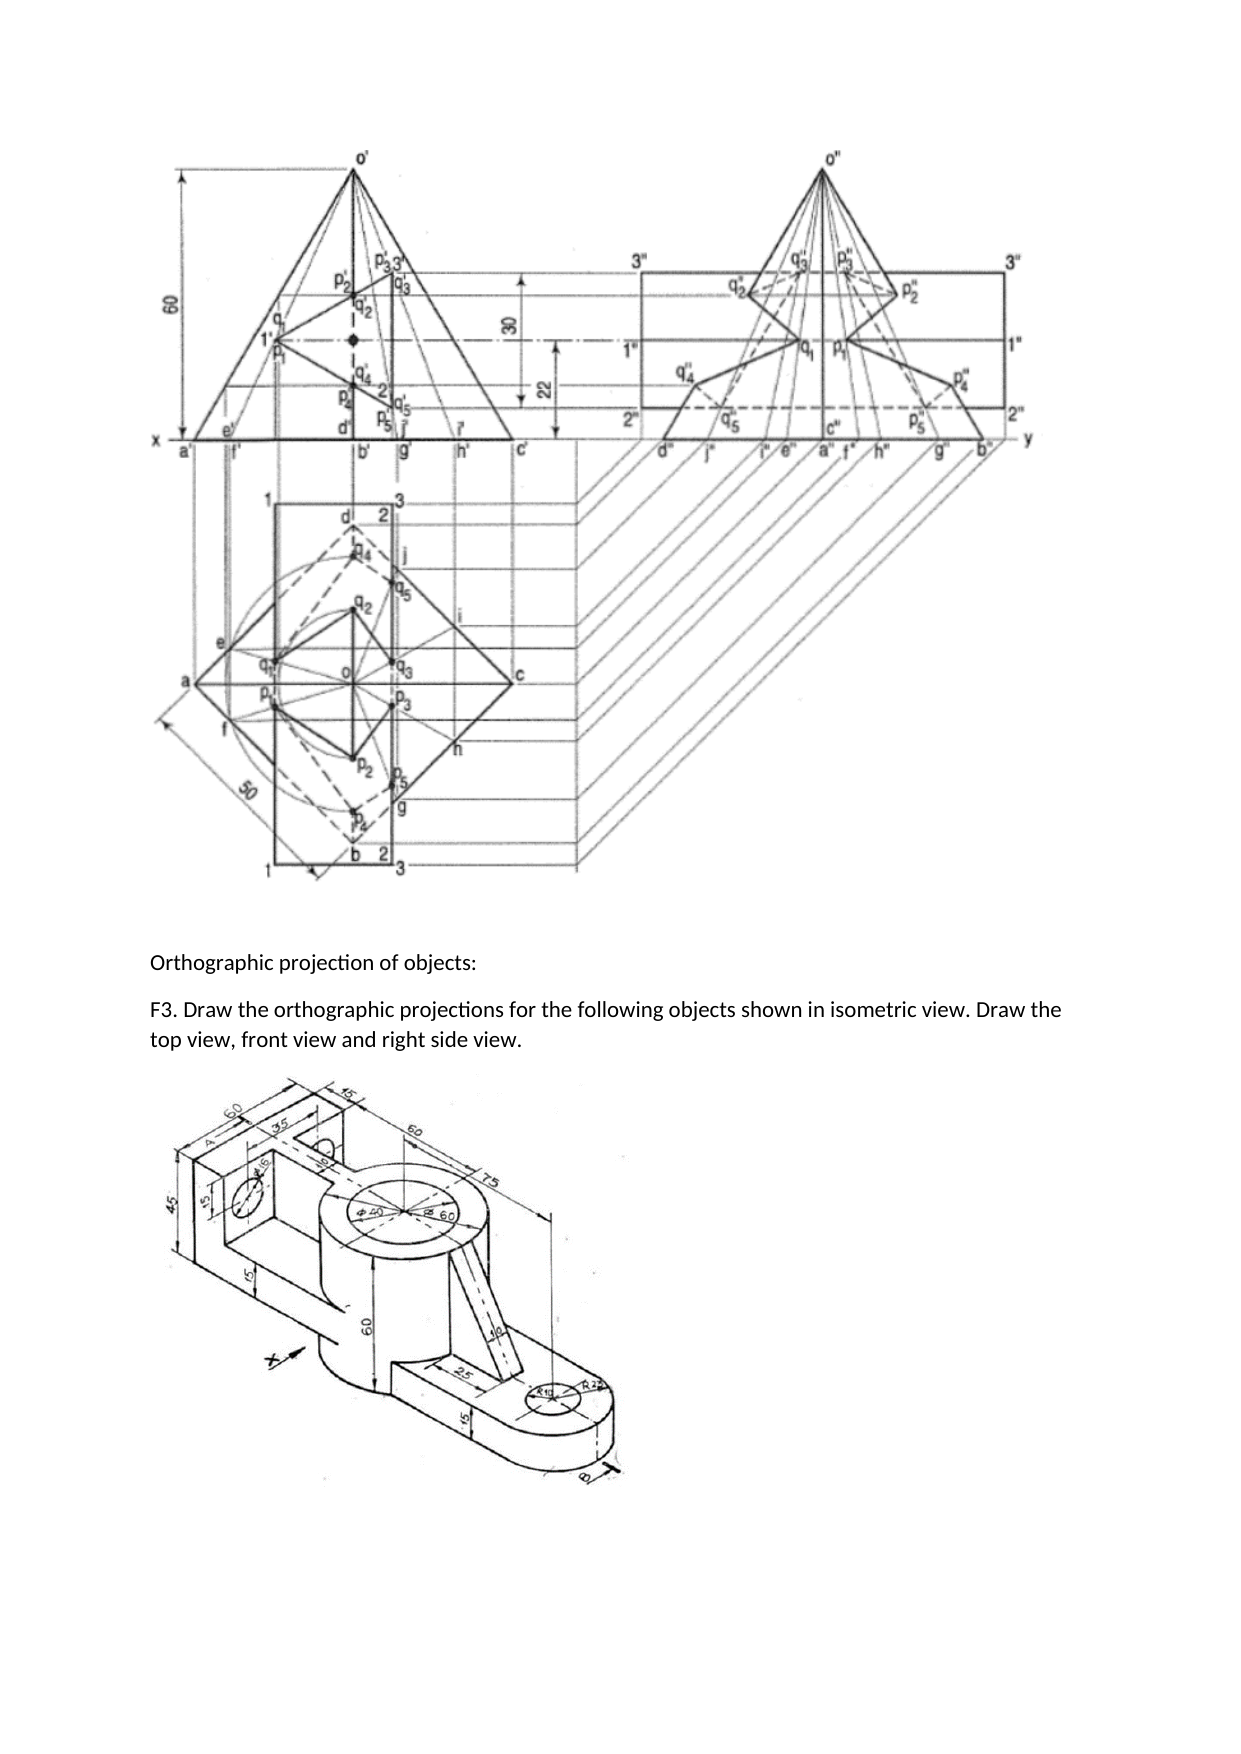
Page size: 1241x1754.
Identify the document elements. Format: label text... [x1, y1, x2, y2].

text Orthographic projection of objects: [150, 948, 1090, 976]
text F3. Draw the orthographic projections for the following objects shown in isometric view. Draw the top view, front view and right side view. [150, 995, 1090, 1053]
picture [150, 1072, 638, 1510]
picture [150, 150, 1043, 883]
